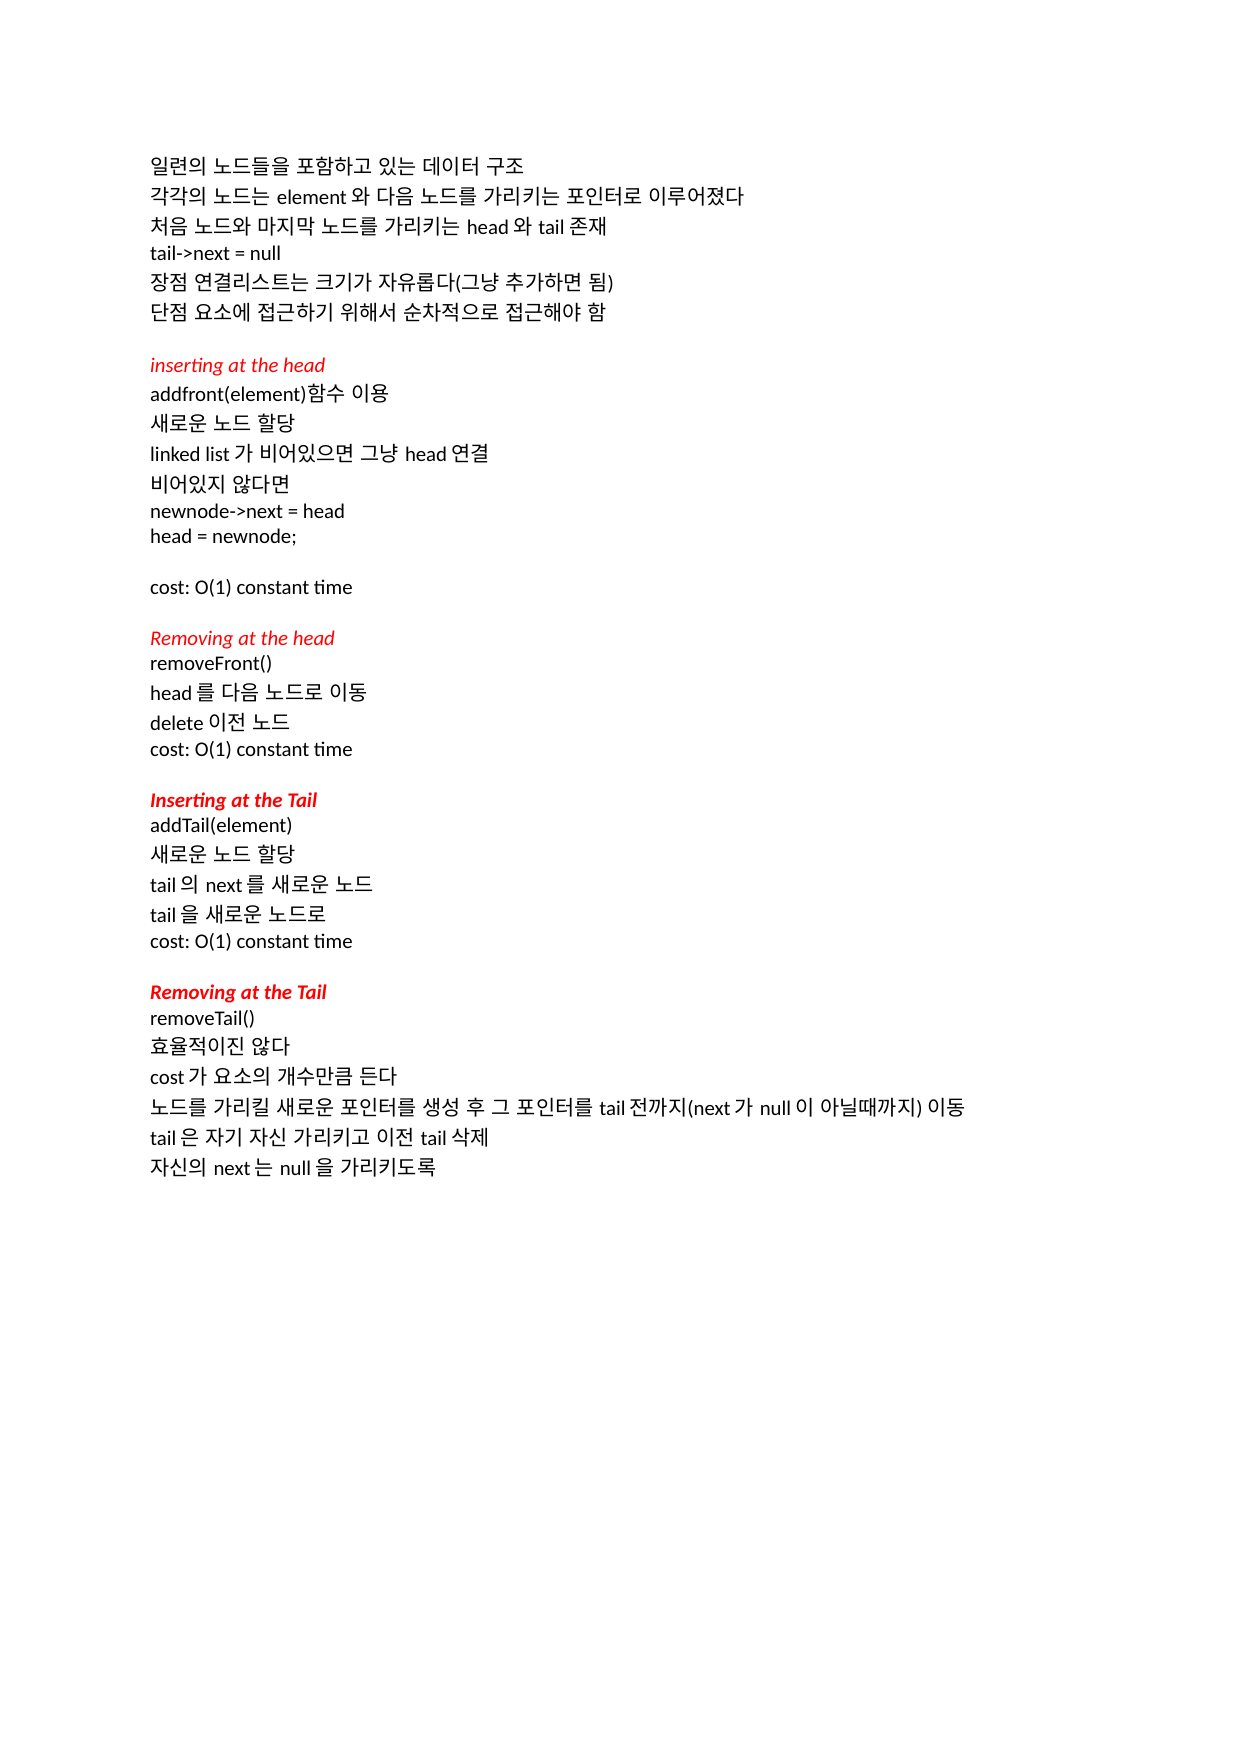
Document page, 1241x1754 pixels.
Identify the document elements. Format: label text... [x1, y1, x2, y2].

text tail은 자기 자신 가리키고 이전 tail 삭제 [150, 1121, 1090, 1151]
text 장점 연결리스트는 크기가 자유롭다(그냥 추가하면 됨) [150, 266, 1090, 296]
text cost: O(1) constant time [150, 929, 1090, 954]
text cost: O(1) constant time [150, 574, 1090, 600]
text 새로운 노드 할당 [150, 838, 1090, 868]
text tail을 새로운 노드로 [150, 898, 1090, 929]
text 일련의 노드들을 포함하고 있는 데이터 구조 [150, 150, 1090, 180]
text linked list가 비어있으면 그냥 head연결 [150, 438, 1090, 468]
text Removing at the Tail [150, 979, 1090, 1005]
text 자신의 next는 null을 가리키도록 [150, 1151, 1090, 1181]
text head를 다음 노드로 이동 [150, 676, 1090, 706]
text tail->next = null [150, 241, 1090, 266]
text addfront(element)함수 이용 [150, 377, 1090, 407]
text 노드를 가리킬 새로운 포인터를 생성 후 그 포인터를 tail전까지(next가 null이 아닐때까지) 이동 [150, 1091, 1090, 1121]
text inserting at the head [150, 352, 1090, 377]
text cost: O(1) constant time [150, 736, 1090, 762]
text 효율적이진 않다 [150, 1030, 1090, 1061]
text Removing at the head [150, 625, 1090, 651]
text removeFront() [150, 651, 1090, 676]
text 비어있지 않다면 [150, 468, 1090, 498]
text newnode->next = head [150, 498, 1090, 523]
text addTail(element) [150, 813, 1090, 838]
text cost가 요소의 개수만큼 든다 [150, 1061, 1090, 1091]
text 단점 요소에 접근하기 위해서 순차적으로 접근해야 함 [150, 296, 1090, 326]
text Inserting at the Tail [150, 787, 1090, 813]
text removeTail() [150, 1005, 1090, 1030]
text 새로운 노드 할당 [150, 407, 1090, 438]
text 처음 노드와 마지막 노드를 가리키는 head와 tail 존재 [150, 210, 1090, 241]
text tail의 next를 새로운 노드 [150, 868, 1090, 898]
text delete 이전 노드 [150, 706, 1090, 736]
text 각각의 노드는 element와 다음 노드를 가리키는 포인터로 이루어졌다 [150, 180, 1090, 210]
text head = newnode; [150, 523, 1090, 549]
